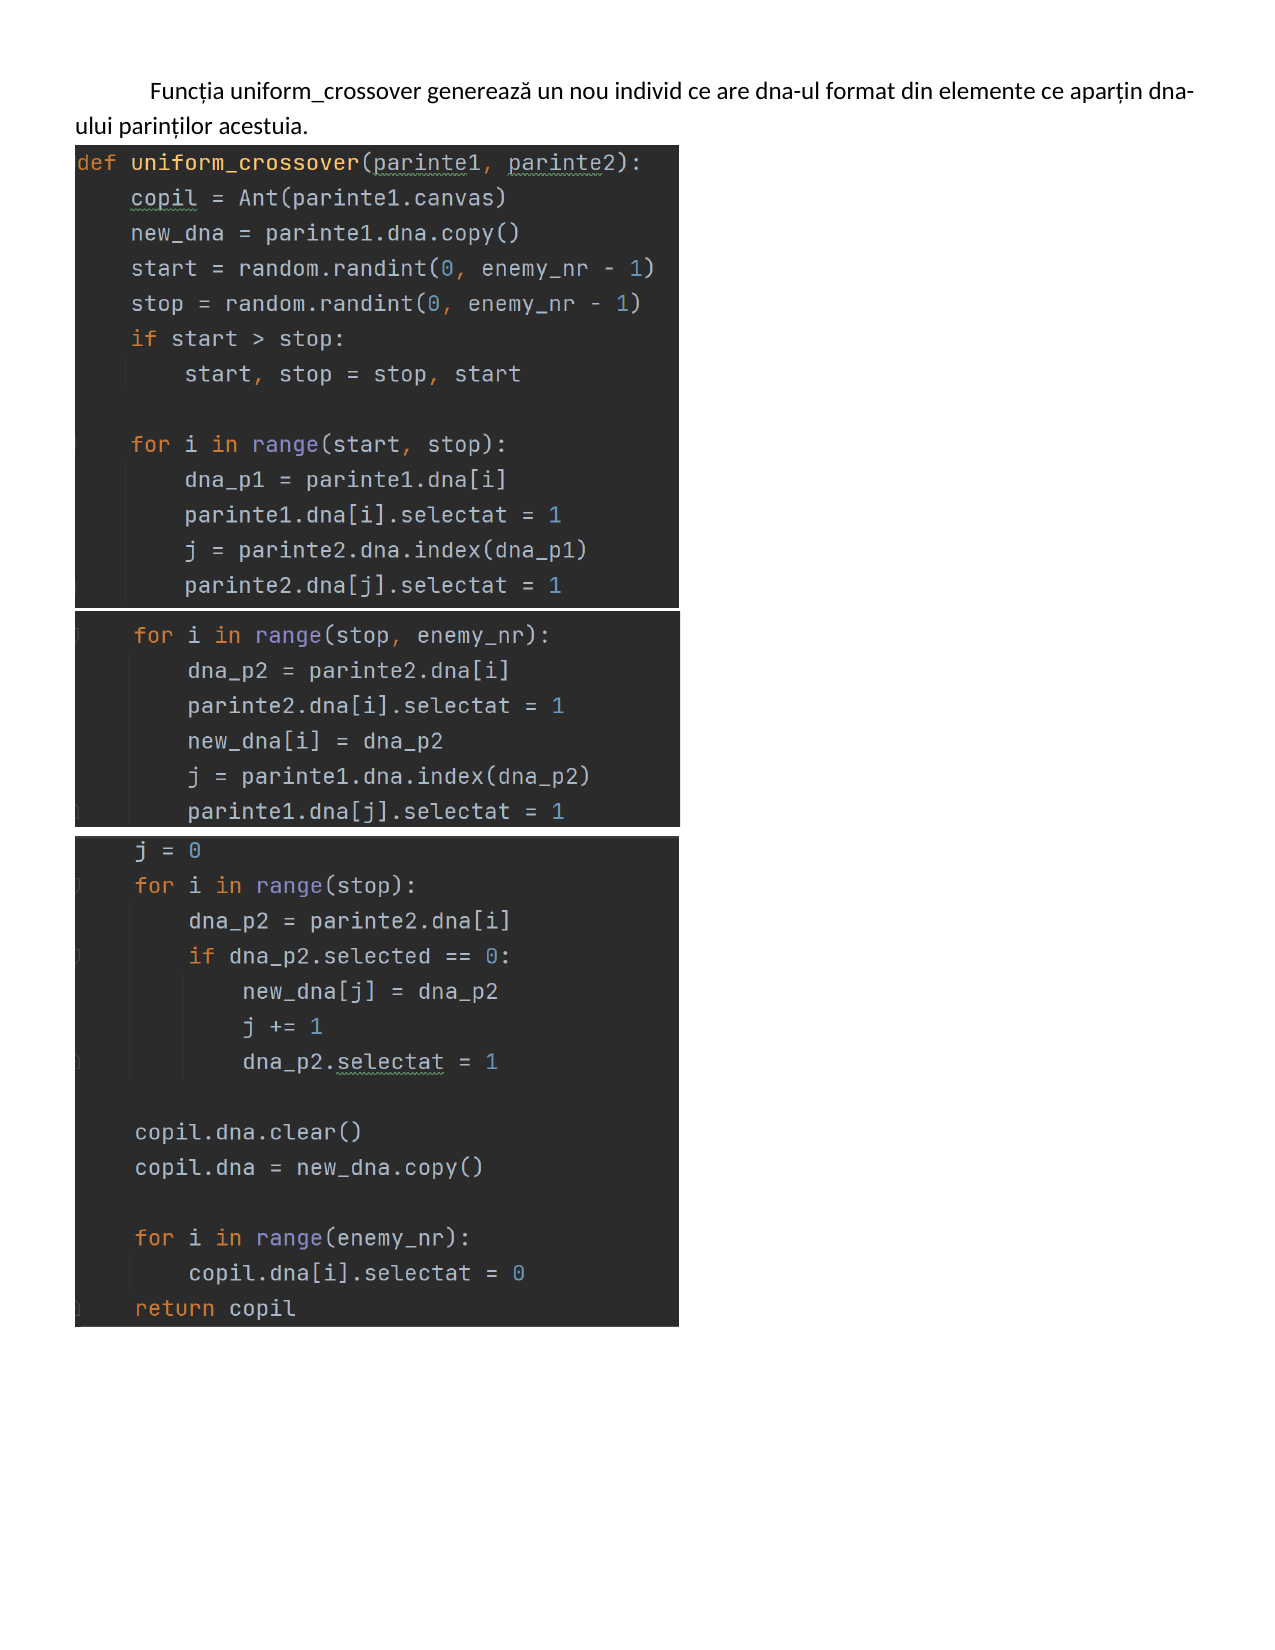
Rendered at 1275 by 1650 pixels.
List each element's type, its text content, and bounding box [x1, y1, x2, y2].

text Funcția uniform_crossover generează un nou individ ce are dna-ul format din elemente ce aparțin dna-ului parinților acestuia. [75, 75, 1200, 141]
picture [75, 145, 679, 608]
picture [75, 611, 680, 827]
picture [75, 836, 679, 1327]
